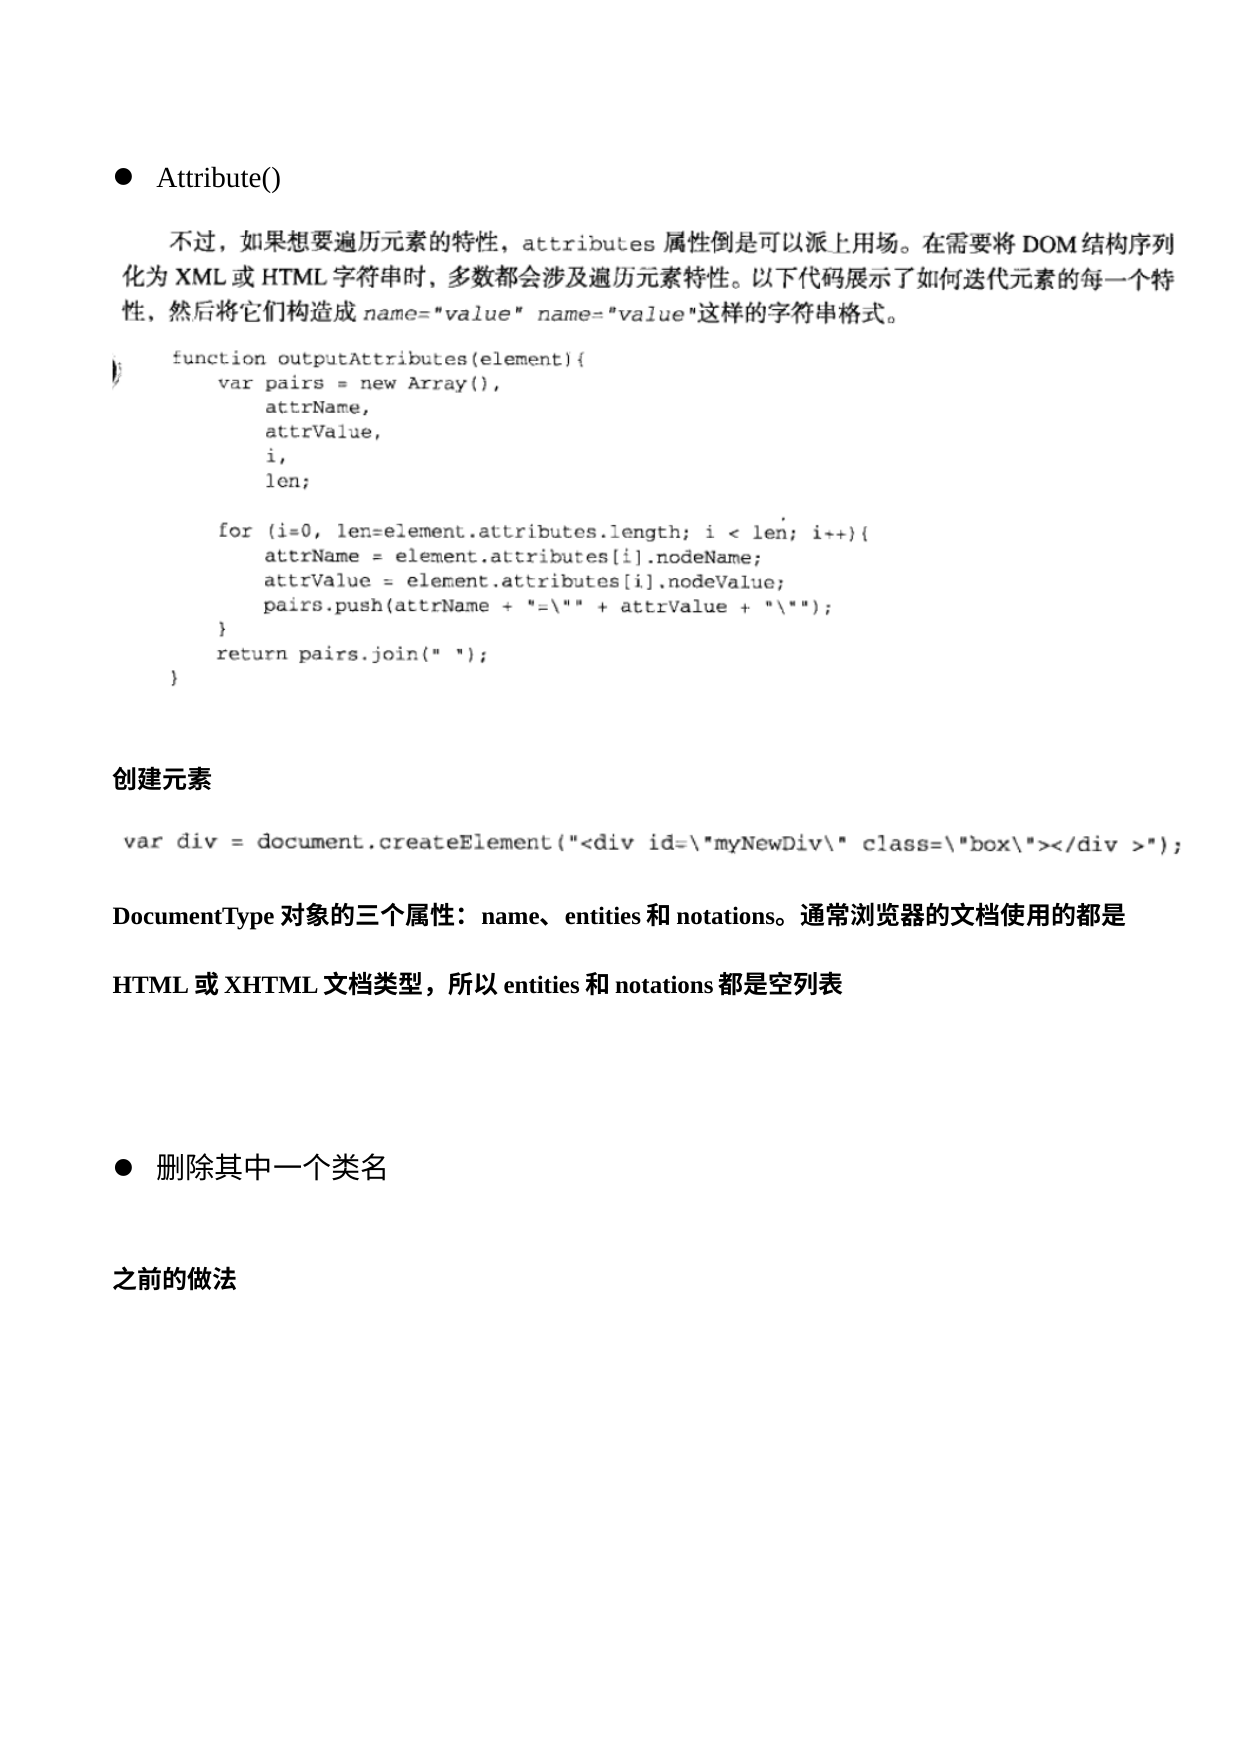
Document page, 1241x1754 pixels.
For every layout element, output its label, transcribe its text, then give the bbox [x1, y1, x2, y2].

text 之前的做法 [112, 1243, 1128, 1311]
subtitle Attribute() [112, 159, 1128, 194]
picture [112, 811, 1203, 862]
subtitle 删除其中一个类名 [112, 1131, 1128, 1200]
text 创建元素 [112, 743, 1128, 811]
text DocumentType对象的三个属性：name、entities和notations。通常浏览器的文档使用的都是HTML或XHTML文档类型，所以entities和notations都是空列表 [112, 880, 1128, 1016]
picture [112, 230, 1203, 695]
